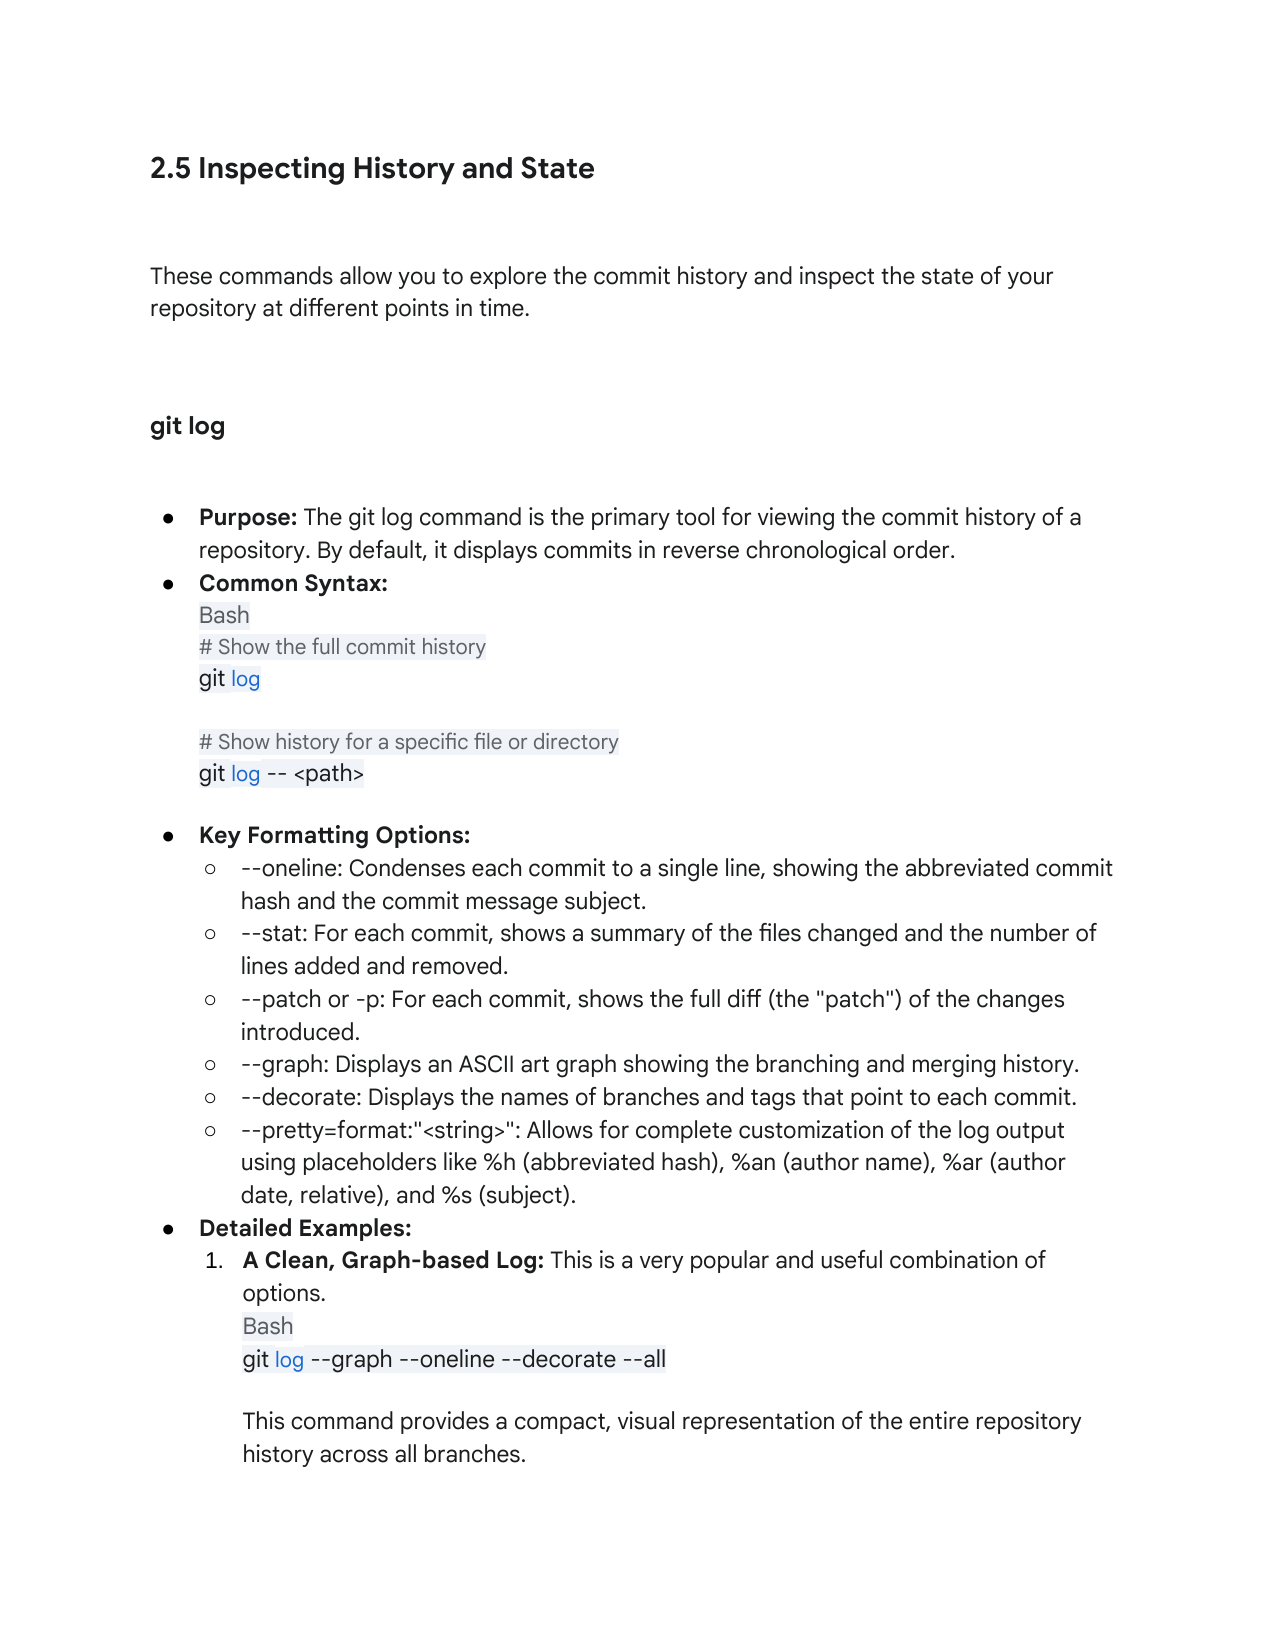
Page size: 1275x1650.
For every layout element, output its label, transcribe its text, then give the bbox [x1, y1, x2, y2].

list A Clean, Graph-based Log: This is a very popular and useful combination of options. Bash git log --graph --oneline --decorate --all This command provides a compact, visual representation of the entire repository history across all branches. [205, 1247, 1125, 1469]
subtitle 2.5 Inspecting History and State [150, 150, 1125, 187]
list Detailed Examples: [161, 1214, 1125, 1243]
list --pretty=format:"<string>": Allows for complete customization of the log output using placeholders like %h (abbreviated hash), %an (author name), %ar (author date, relative), and %s (subject). [203, 1116, 1125, 1210]
list --stat: For each commit, shows a summary of the files changed and the number of lines added and removed. [203, 919, 1125, 981]
list --patch or -p: For each commit, shows the full diff (the "patch") of the changes introduced. [203, 985, 1125, 1046]
subtitle git log [150, 410, 1125, 441]
list Common Syntax: Bash # Show the full commit history git log # Show history for a specific file or directory git log -- <path> [161, 569, 1125, 818]
list Purpose: The git log command is the primary tool for viewing the commit history of a repository. By default, it displays commits in reverse chronological order. [161, 503, 1125, 565]
list Key Formatting Options: [161, 821, 1125, 850]
text These commands allow you to explore the commit history and inspect the state of your repository at different points in time. [150, 262, 1125, 323]
list --oneline: Condenses each commit to a single line, showing the abbreviated commit hash and the commit message subject. [203, 854, 1125, 916]
list --decorate: Displays the names of branches and tags that point to each commit. [203, 1083, 1125, 1112]
list --graph: Displays an ASCII art graph showing the branching and merging history. [203, 1050, 1125, 1079]
